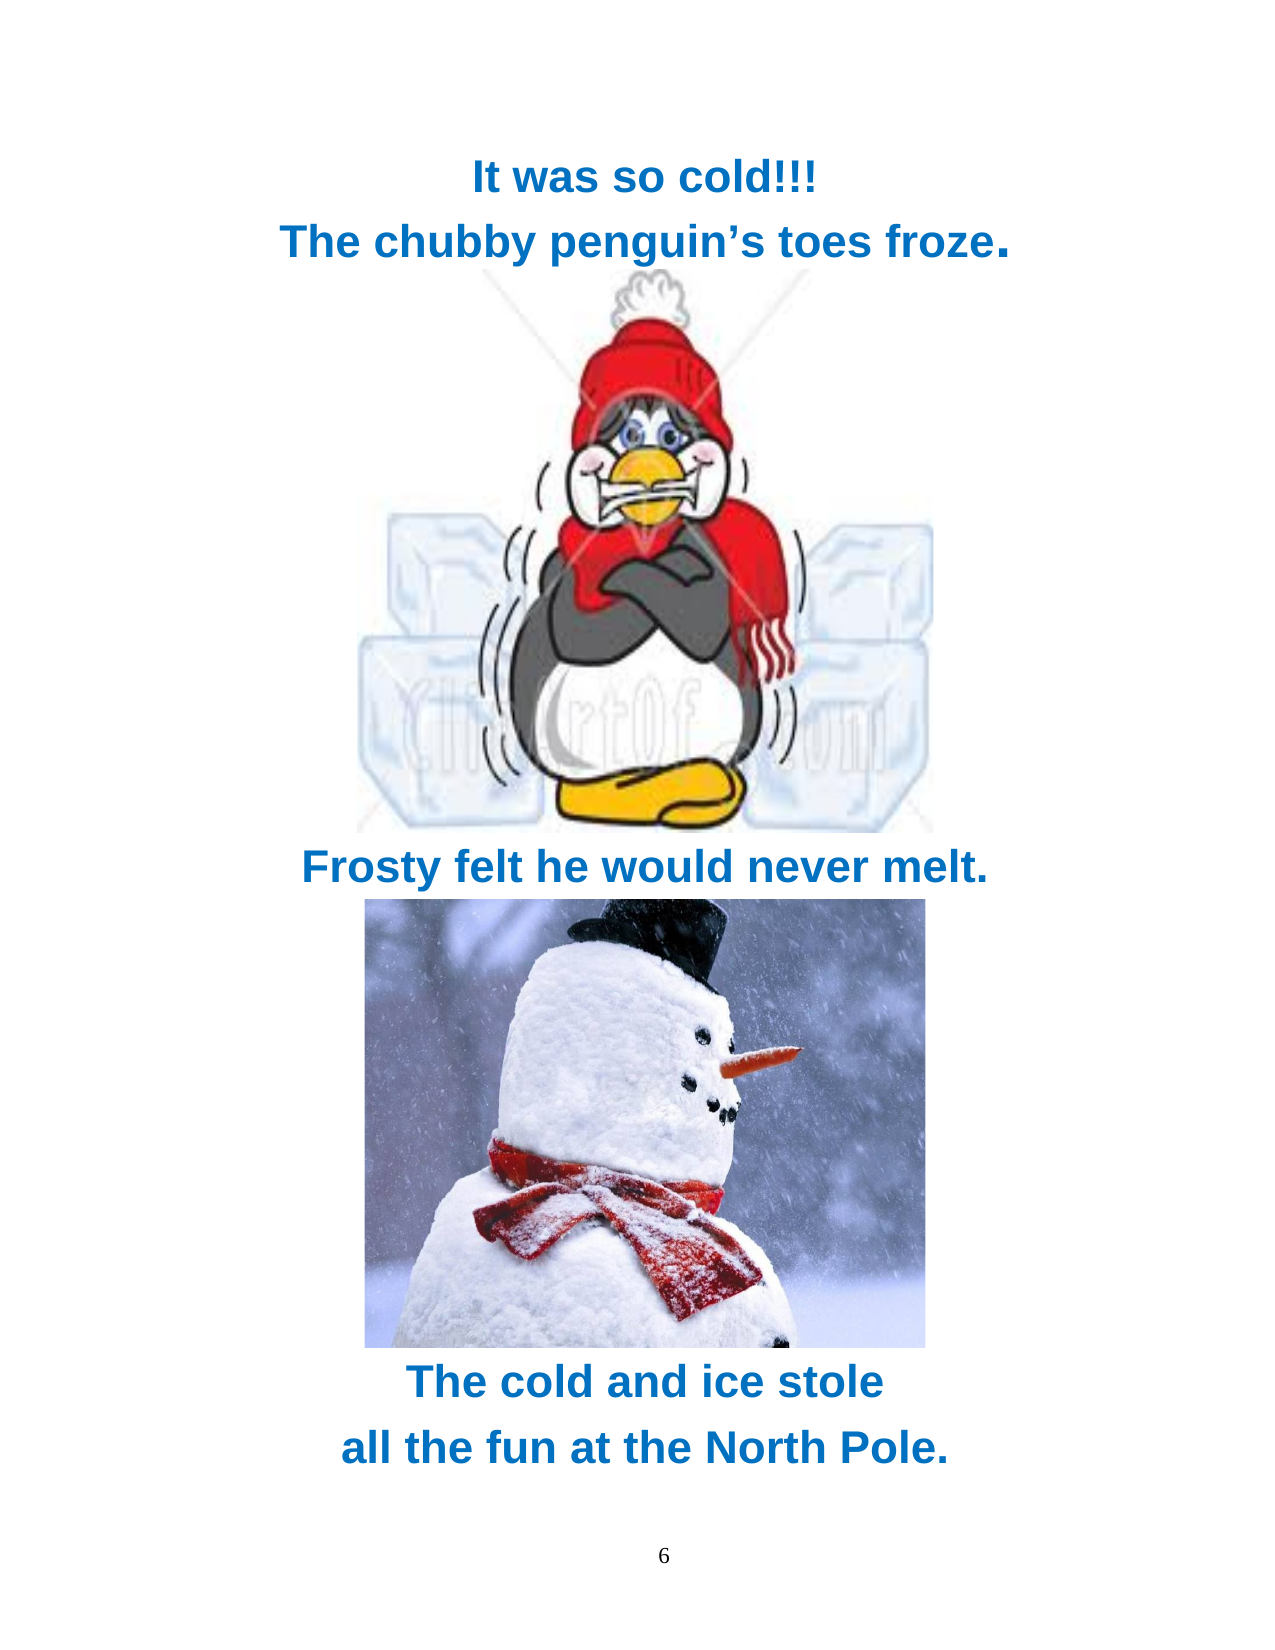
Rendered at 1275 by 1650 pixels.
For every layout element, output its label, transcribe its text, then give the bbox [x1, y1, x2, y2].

picture [356, 269, 934, 833]
text The cold and ice stole [135, 1355, 1155, 1408]
text It was so cold!!! [135, 150, 1155, 203]
picture [364, 899, 926, 1348]
text all the fun at the North Pole. [135, 1421, 1155, 1473]
text The chubby penguin’s toes froze. [135, 203, 1155, 270]
